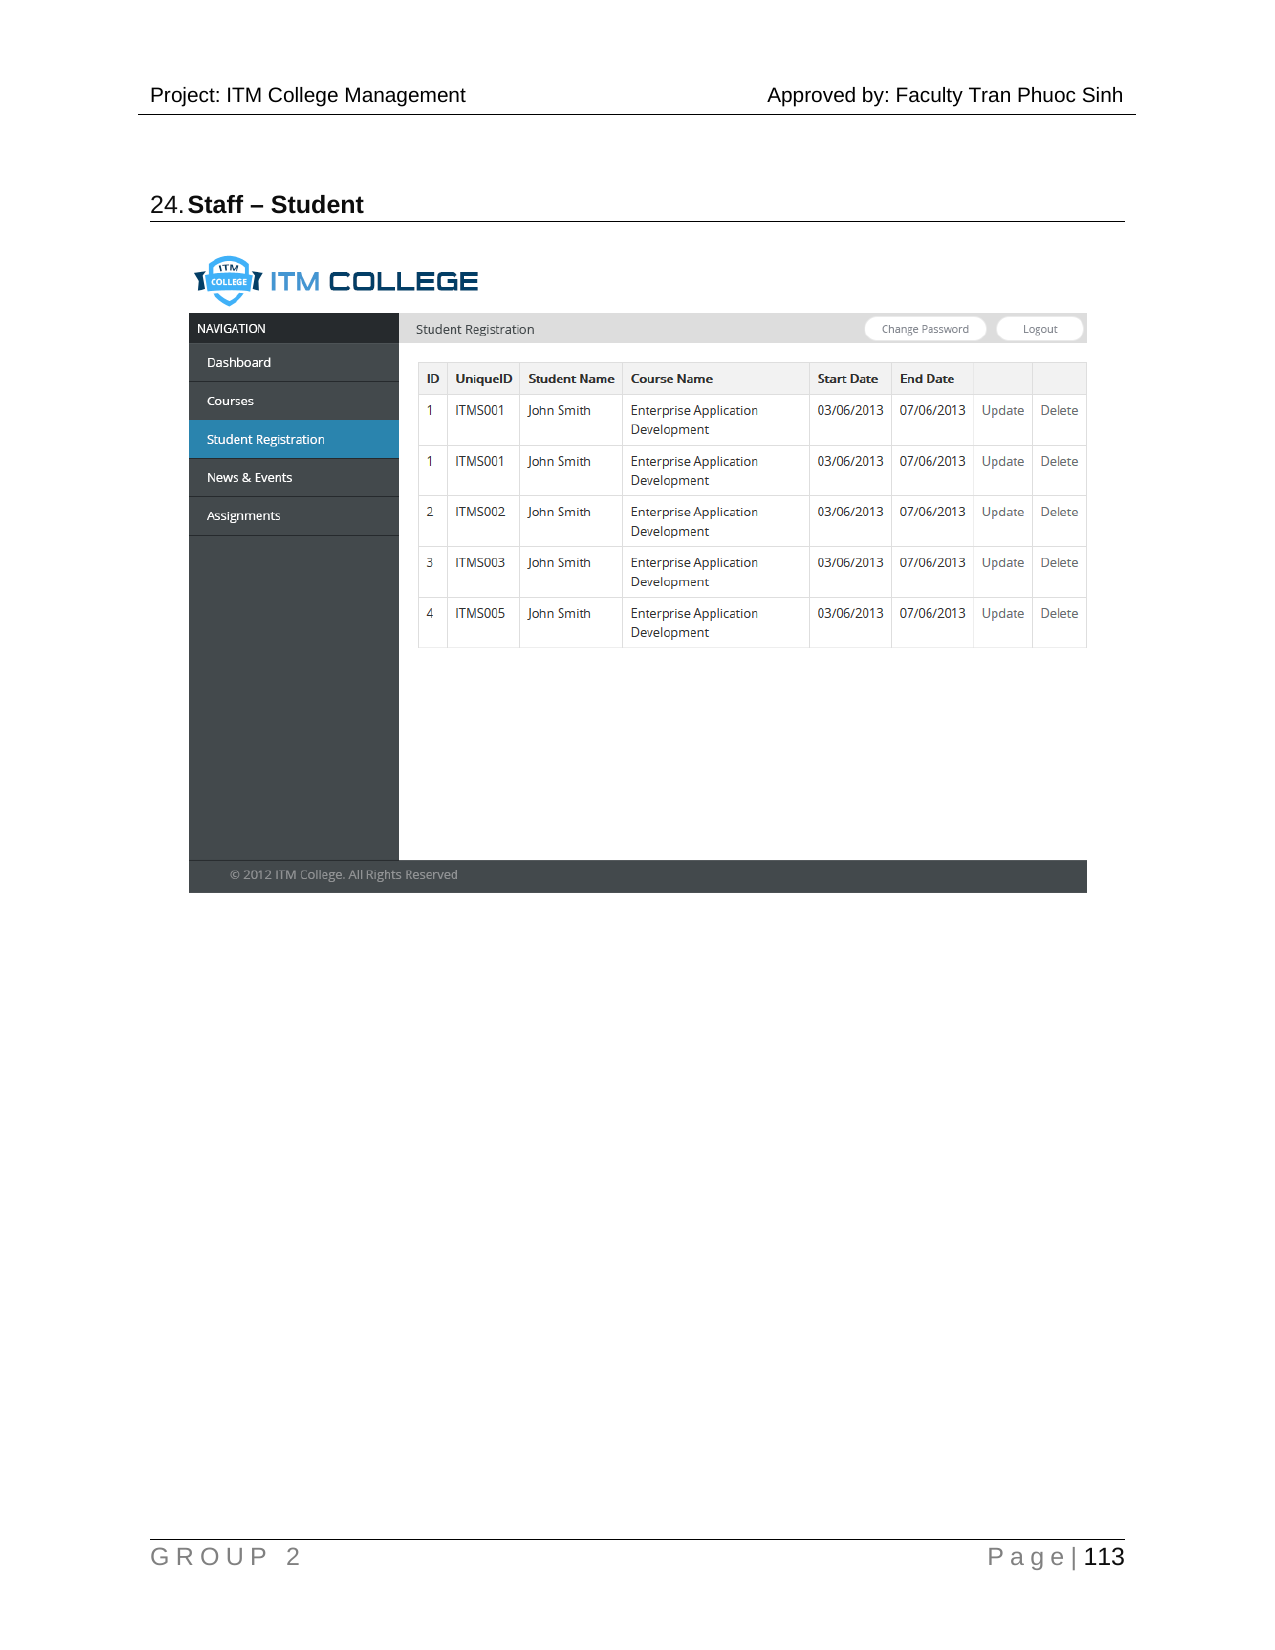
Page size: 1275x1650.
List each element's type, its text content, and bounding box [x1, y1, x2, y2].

subtitle Staff – Student [150, 190, 1125, 221]
picture [150, 246, 1125, 893]
